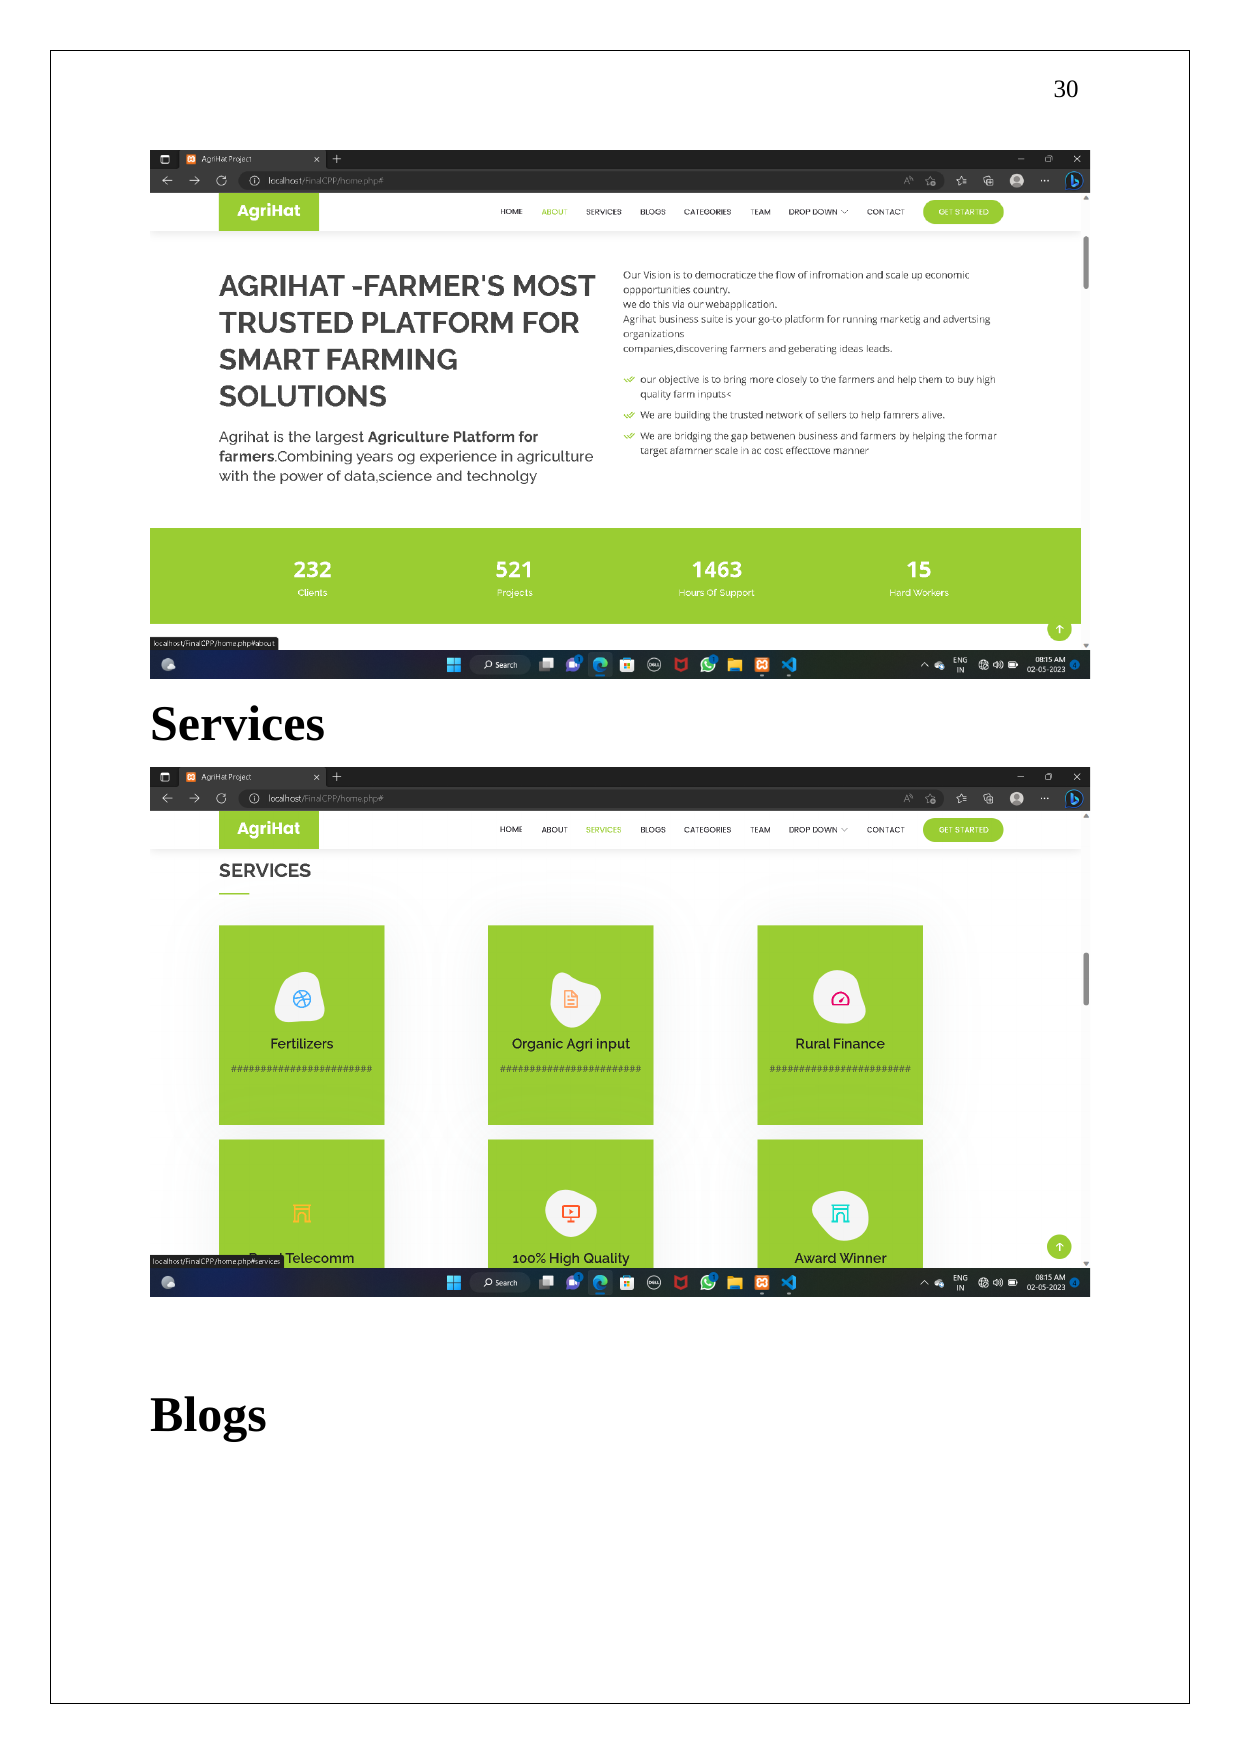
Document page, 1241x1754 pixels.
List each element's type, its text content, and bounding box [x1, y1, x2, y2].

picture [150, 150, 1091, 679]
text Blogs [150, 1385, 1078, 1442]
picture [150, 767, 1091, 1297]
text Services [150, 693, 1078, 751]
